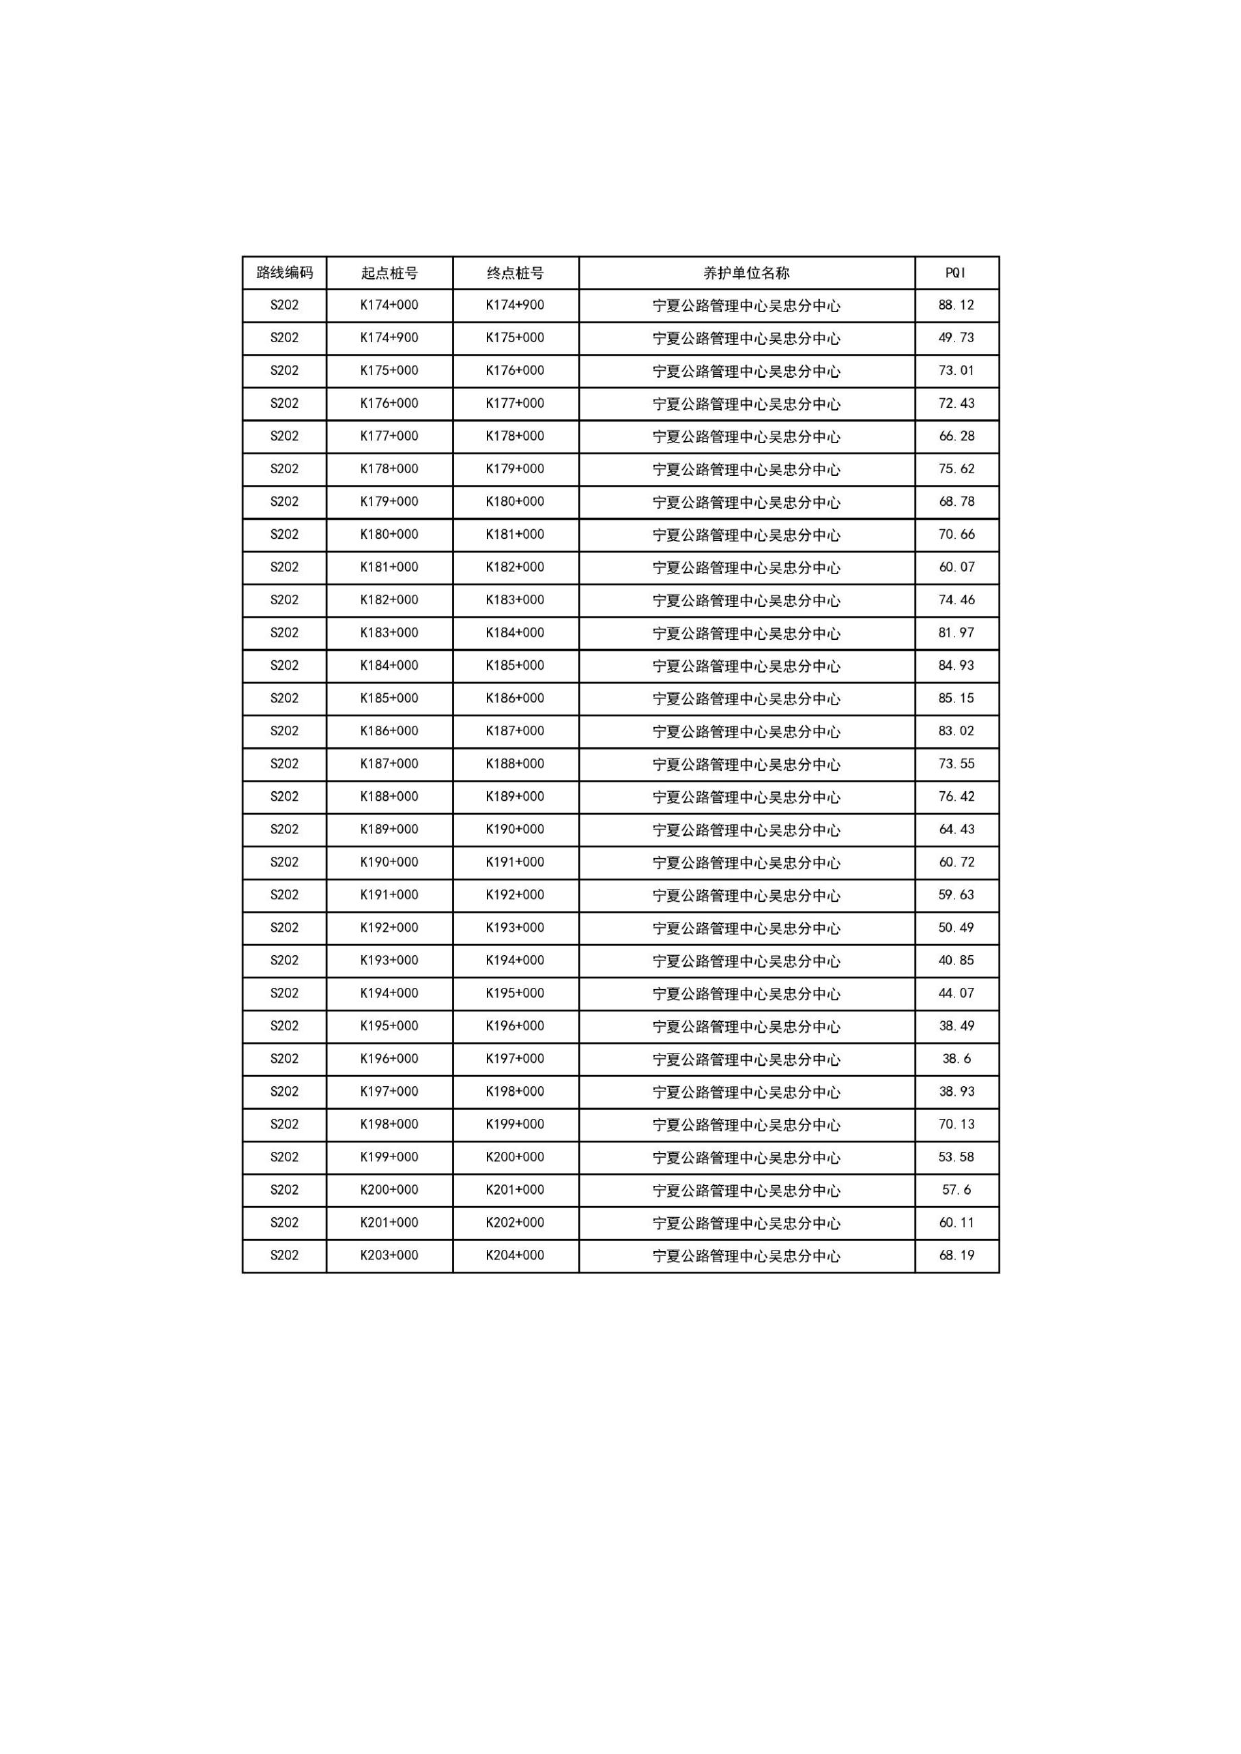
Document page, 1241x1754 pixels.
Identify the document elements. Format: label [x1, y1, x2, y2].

picture [187, 162, 1053, 1367]
